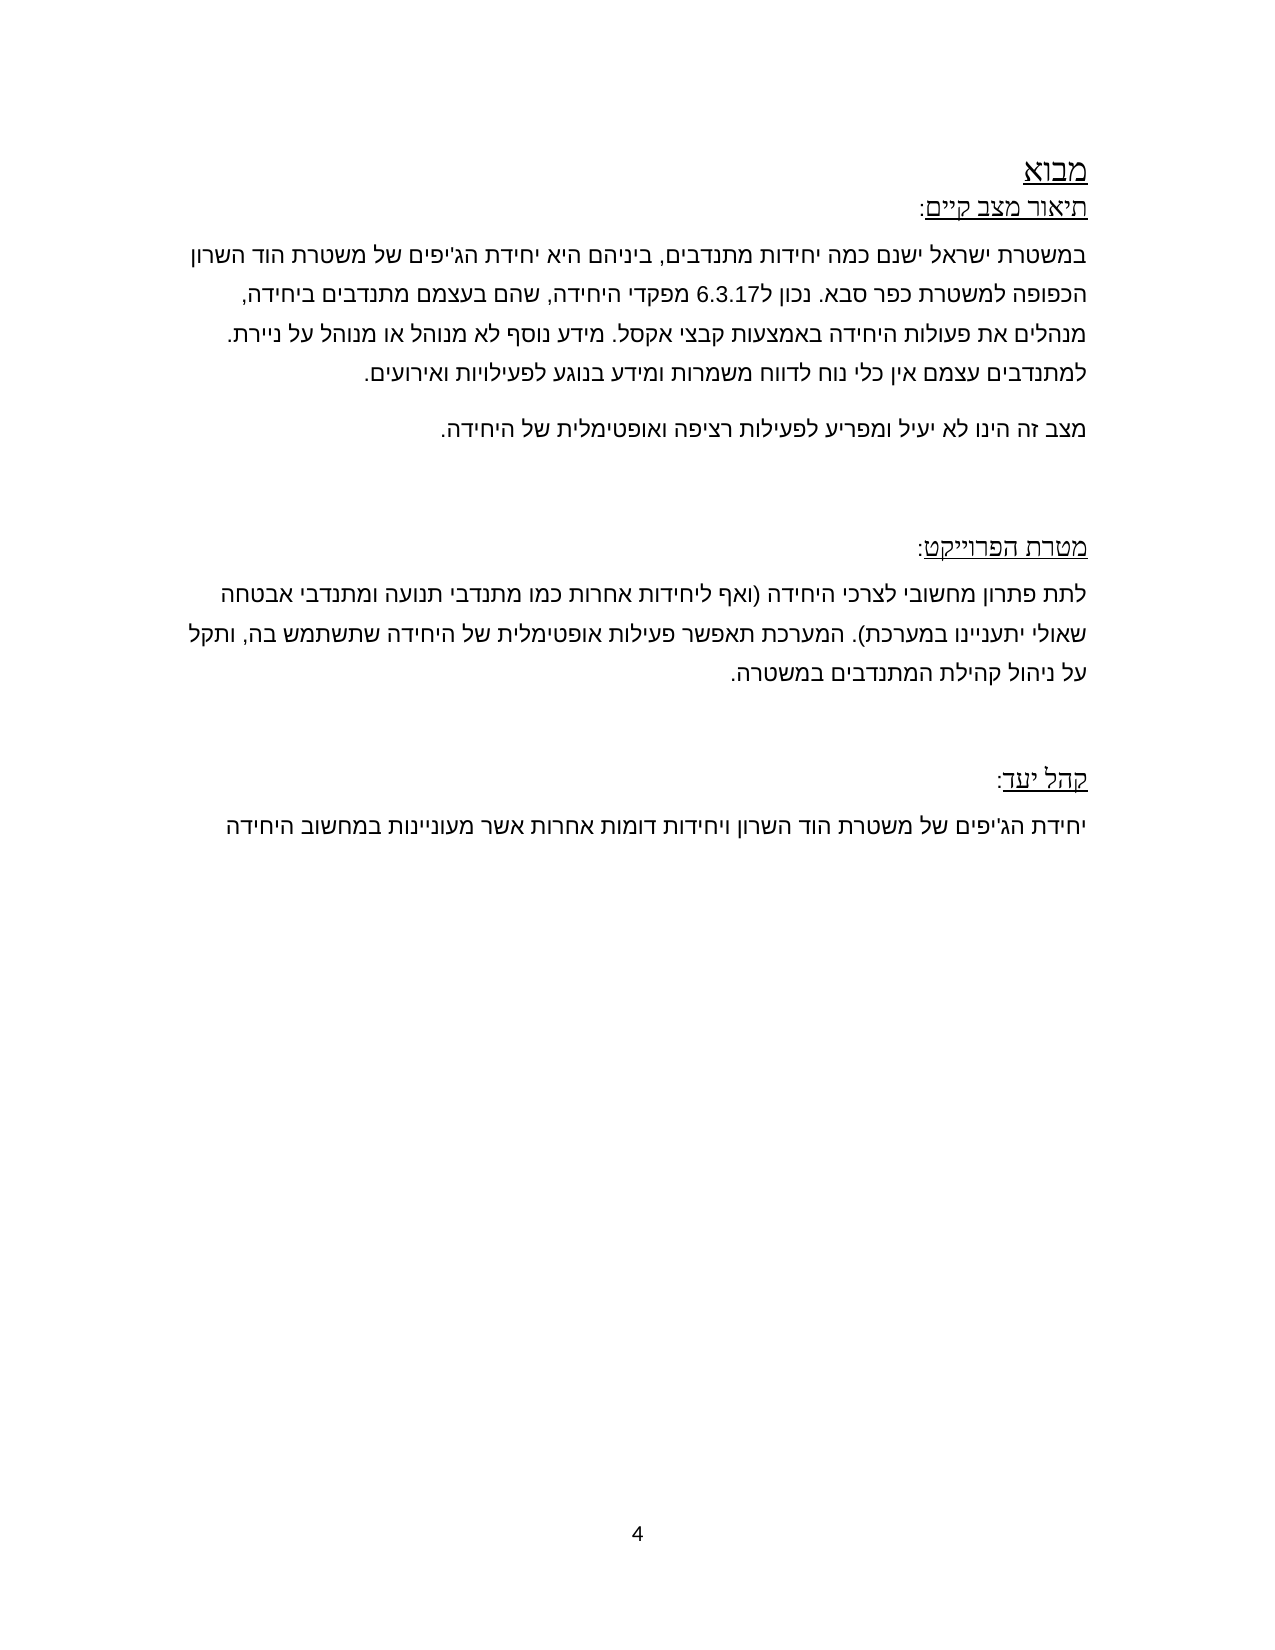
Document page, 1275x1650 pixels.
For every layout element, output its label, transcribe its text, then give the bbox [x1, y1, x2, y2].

text יחידת הג'יפים של משטרת הוד השרון ויחידות דומות אחרות אשר מעוניינות במחשוב היחידה [187, 813, 1087, 840]
text מטרת הפרוייקט: [187, 531, 1087, 562]
text קהל יעד: [187, 763, 1087, 794]
text תיאור מצב קיים: [187, 191, 1087, 222]
text במשטרת ישראל ישנם כמה יחידות מתנדבים, ביניהם היא יחידת הג'יפים של משטרת הוד השרון הכפופה למשטרת כפר סבא. נכון ל6.3.17 מפקדי היחידה, שהם בעצמם מתנדבים ביחידה, מנהלים את פעולות היחידה באמצעות קבצי אקסל. מידע נוסף לא מנוהל או מנוהל על ניירת. למתנדבים עצמם אין כלי נוח לדווח משמרות ומידע בנוגע לפעילויות ואירועים. [187, 242, 1087, 386]
subtitle מבוא [187, 150, 1087, 188]
text לתת פתרון מחשובי לצרכי היחידה (ואף ליחידות אחרות כמו מתנדבי תנועה ומתנדבי אבטחה שאולי יתעניינו במערכת). המערכת תאפשר פעילות אופטימלית של היחידה שתשתמש בה, ותקל על ניהול קהילת המתנדבים במשטרה. [187, 581, 1087, 686]
text מצב זה הינו לא יעיל ומפריע לפעילות רציפה ואופטימלית של היחידה. [187, 416, 1087, 442]
